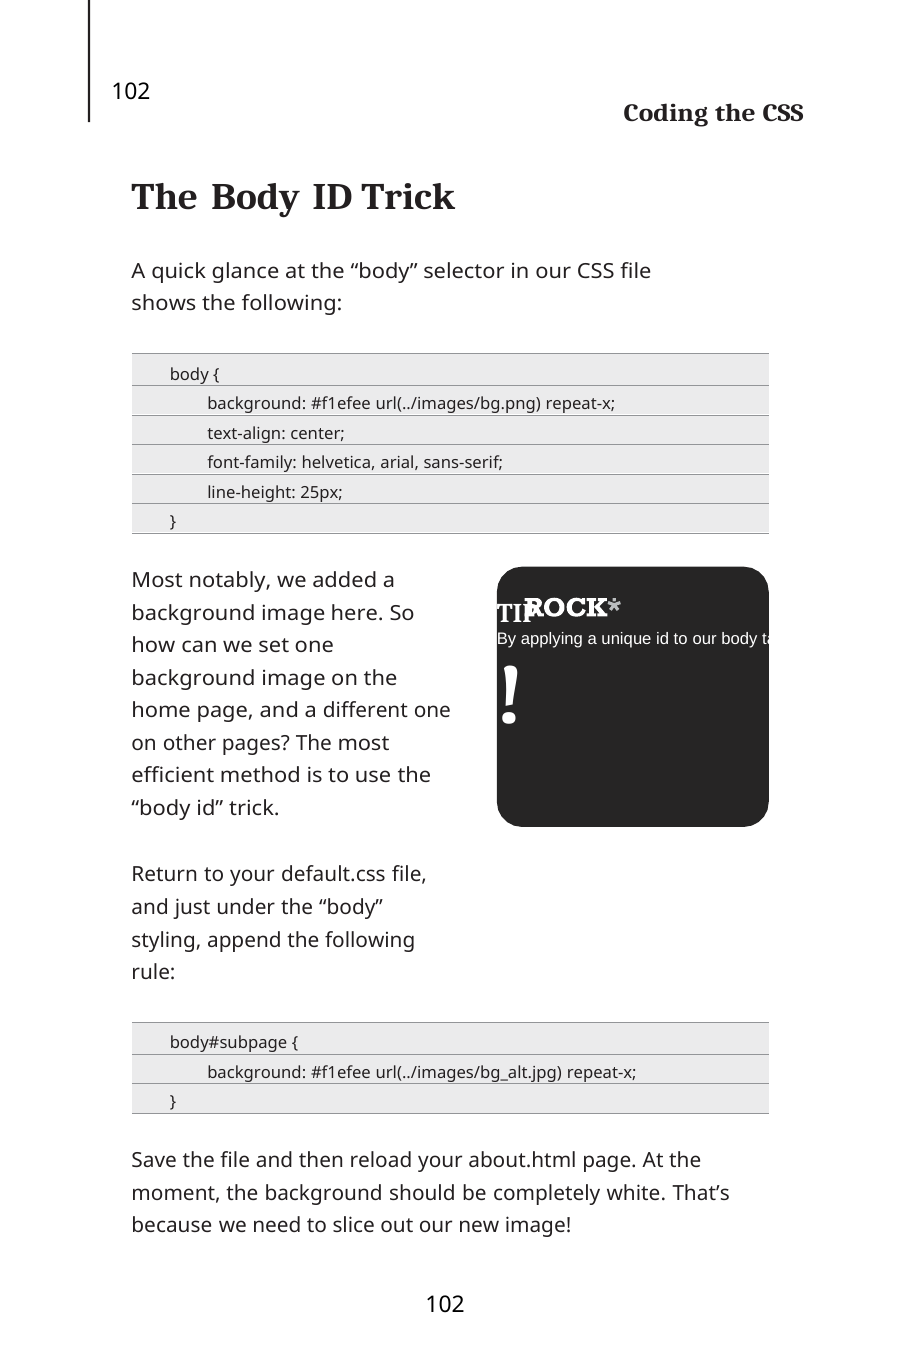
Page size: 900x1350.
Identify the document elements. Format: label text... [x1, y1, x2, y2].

table_cell } [132, 1084, 769, 1113]
text Save the file and then reload your about.html page. At the moment, the background should be completely white. That’s because we need to slice out our new image! [131, 1145, 764, 1239]
text A quick glance at the “body” selector in our CSS file shows the following: [131, 256, 690, 317]
table_cell text-align: center; [132, 416, 769, 444]
text Return to your default.css file, and just under the “body” styling, append the following rule: [131, 859, 446, 986]
text Most notably, we added a background image here. So how can we set one background image on the home page, and a different one on other pages? The most efficient method is to use the “body id” trick. [131, 565, 454, 822]
table_cell background: #f1efee url(../images/bg_alt.jpg) repeat-x; [132, 1055, 769, 1083]
table_cell } [132, 504, 769, 532]
table_header body#subpage { [132, 1023, 769, 1054]
subtitle The Body ID Trick [131, 175, 889, 218]
table_cell font-family: helvetica, arial, sans-serif; [132, 445, 769, 473]
table_header body { [132, 354, 769, 385]
table_cell line-height: 25px; [132, 475, 769, 503]
table_cell background: #f1efee url(../images/bg.png) repeat-x; [132, 386, 769, 414]
